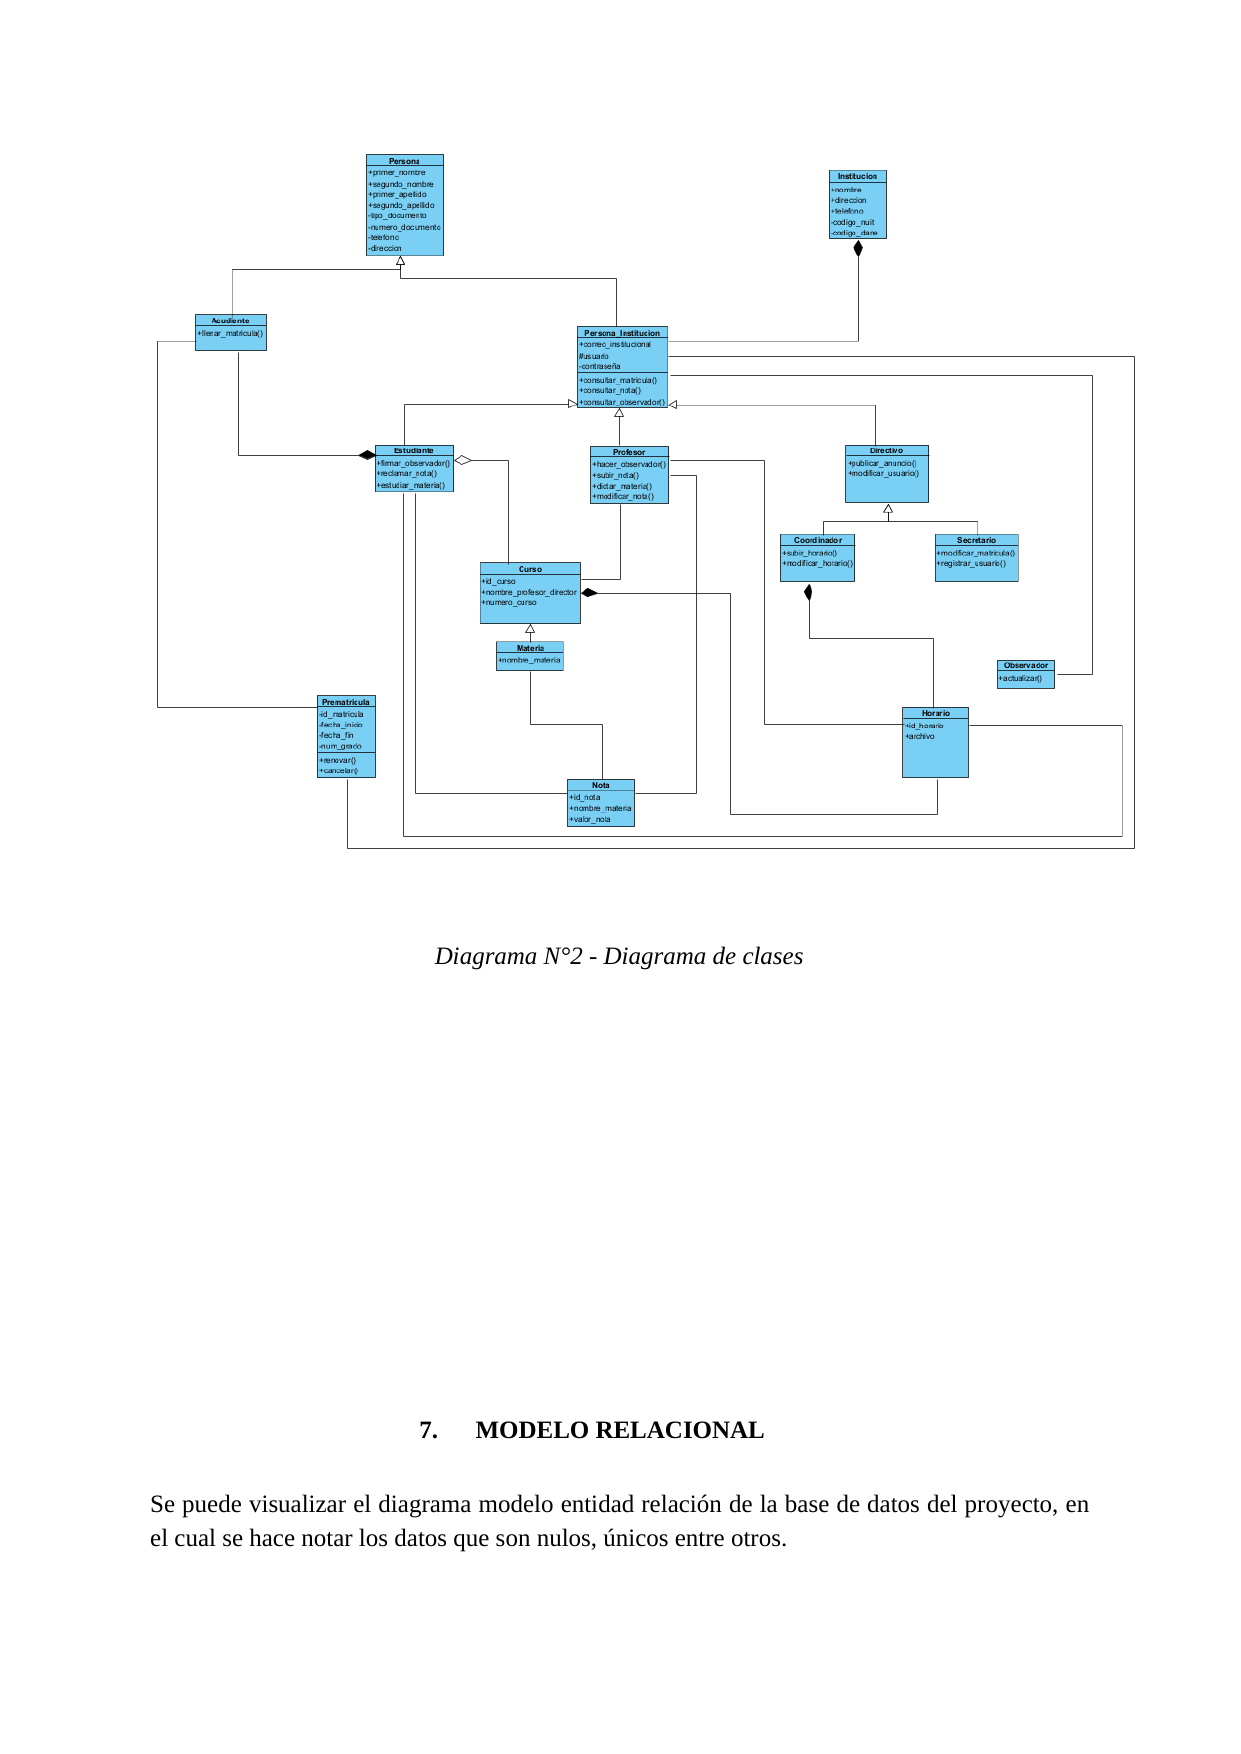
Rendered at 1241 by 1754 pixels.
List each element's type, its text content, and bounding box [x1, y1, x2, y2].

text MODELO RELACIONAL [112, 1415, 1090, 1444]
picture [150, 150, 1143, 855]
text Se puede visualizar el diagrama modelo entidad relación de la base de datos del proyecto, en el cual se hace notar los datos que son nulos, únicos entre otros. [150, 1489, 1090, 1551]
text Diagrama N°2 - Diagrama de clases [150, 941, 1090, 970]
